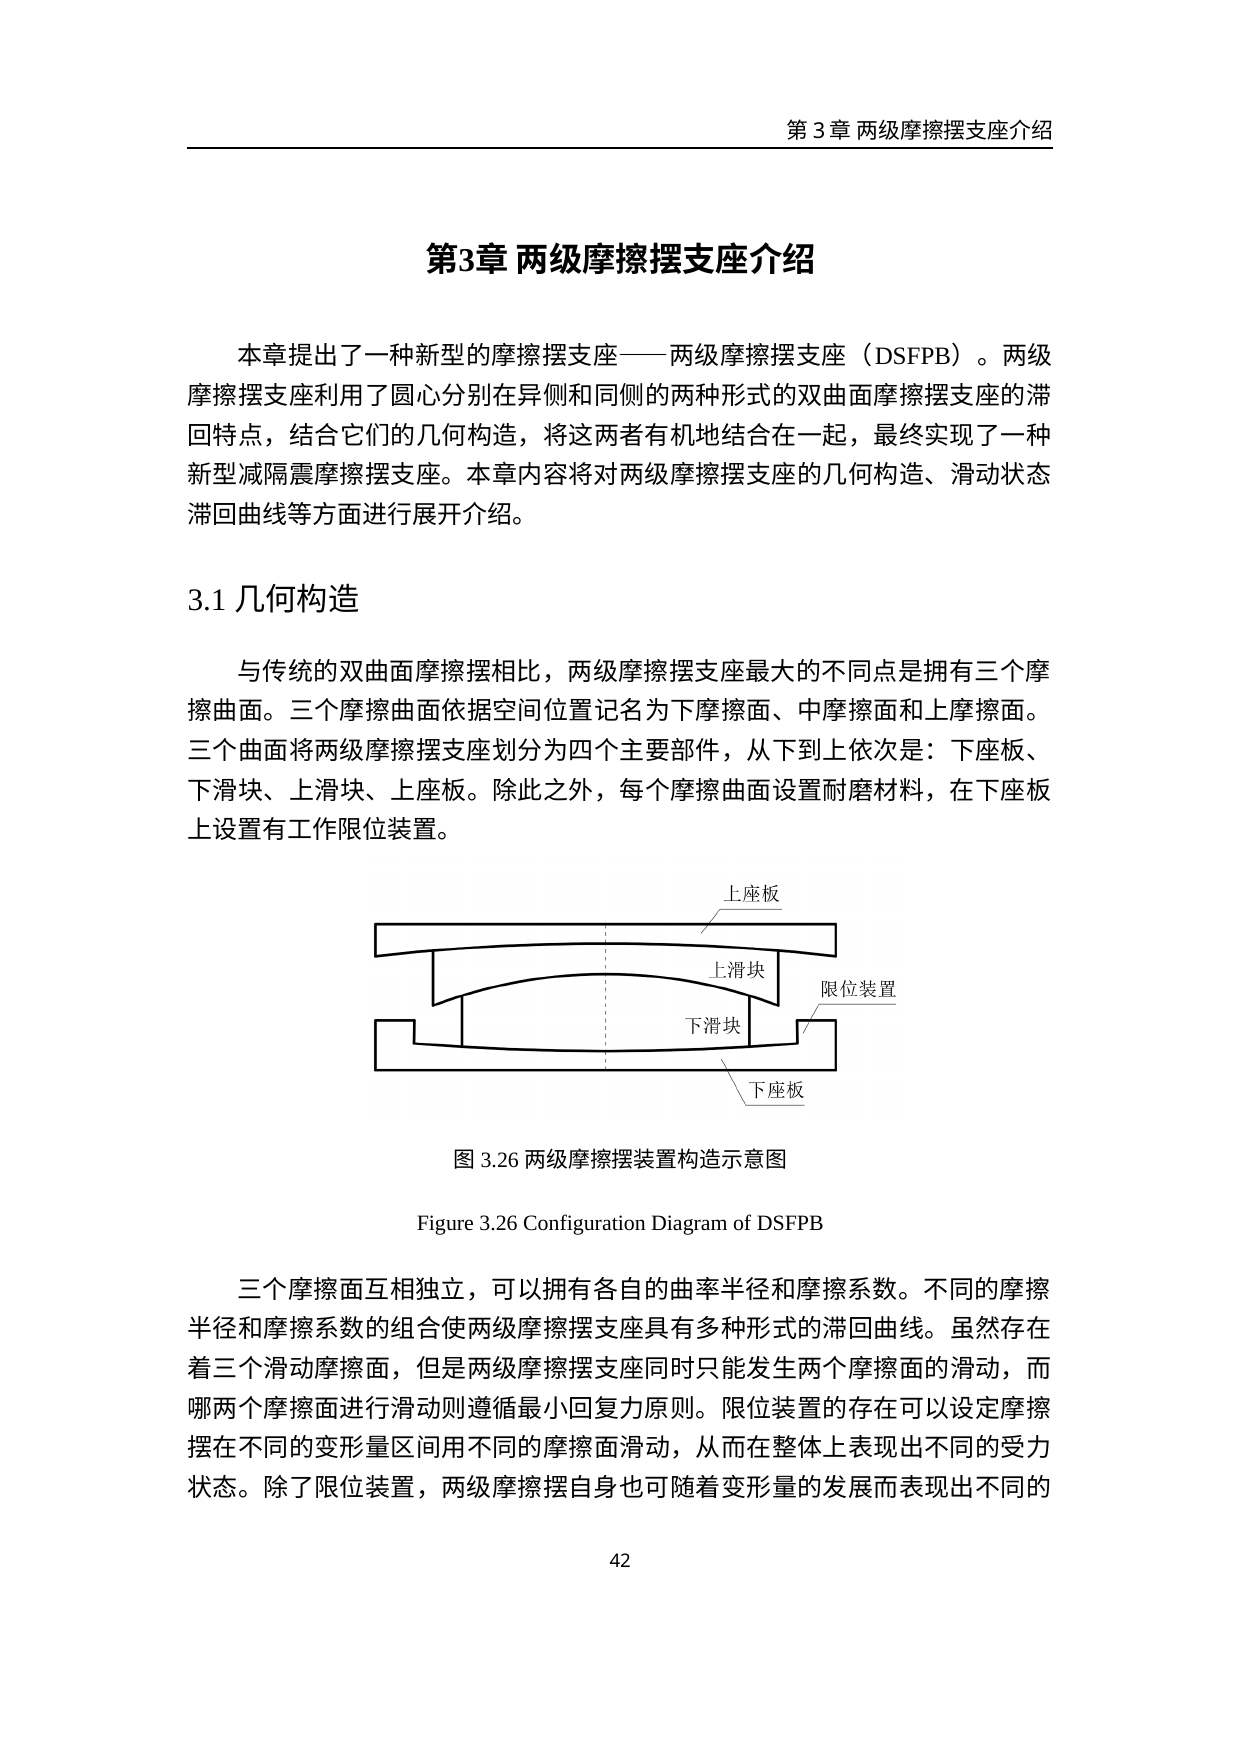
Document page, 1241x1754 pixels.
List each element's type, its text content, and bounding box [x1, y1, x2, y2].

picture [363, 854, 900, 1119]
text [187, 1267, 1053, 1506]
subtitle 两级摩擦摆支座介绍 [187, 217, 1053, 297]
text 本章提出了一种新型的摩擦摆支座——两级摩擦摆支座（DSFPB）。两级摩擦摆支座利用了圆心分别在异侧和同侧的两种形式的双曲面摩擦摆支座的滞回特点，结合它们的几何构造，将这两者有机地结合在一起，最终实现了一种新型减隔震摩擦摆支座。本章内容将对两级摩擦摆支座的几何构造、滑动状态、滞回曲线等方面进行展开介绍。 [187, 334, 1053, 532]
text 与传统的双曲面摩擦摆相比，两级摩擦摆支座最大的不同点是拥有三个摩擦曲面。三个摩擦曲面依据空间位置记名为下摩擦面、中摩擦面和上摩擦面。三个曲面将两级摩擦摆支座划分为四个主要部件，从下到上依次是：下座板、下滑块、上滑块、上座板。除此之外，每个摩擦曲面设置耐磨材料，在下座板上设置有工作限位装置。 [187, 649, 1053, 848]
subtitle 几何构造 [187, 557, 1053, 637]
